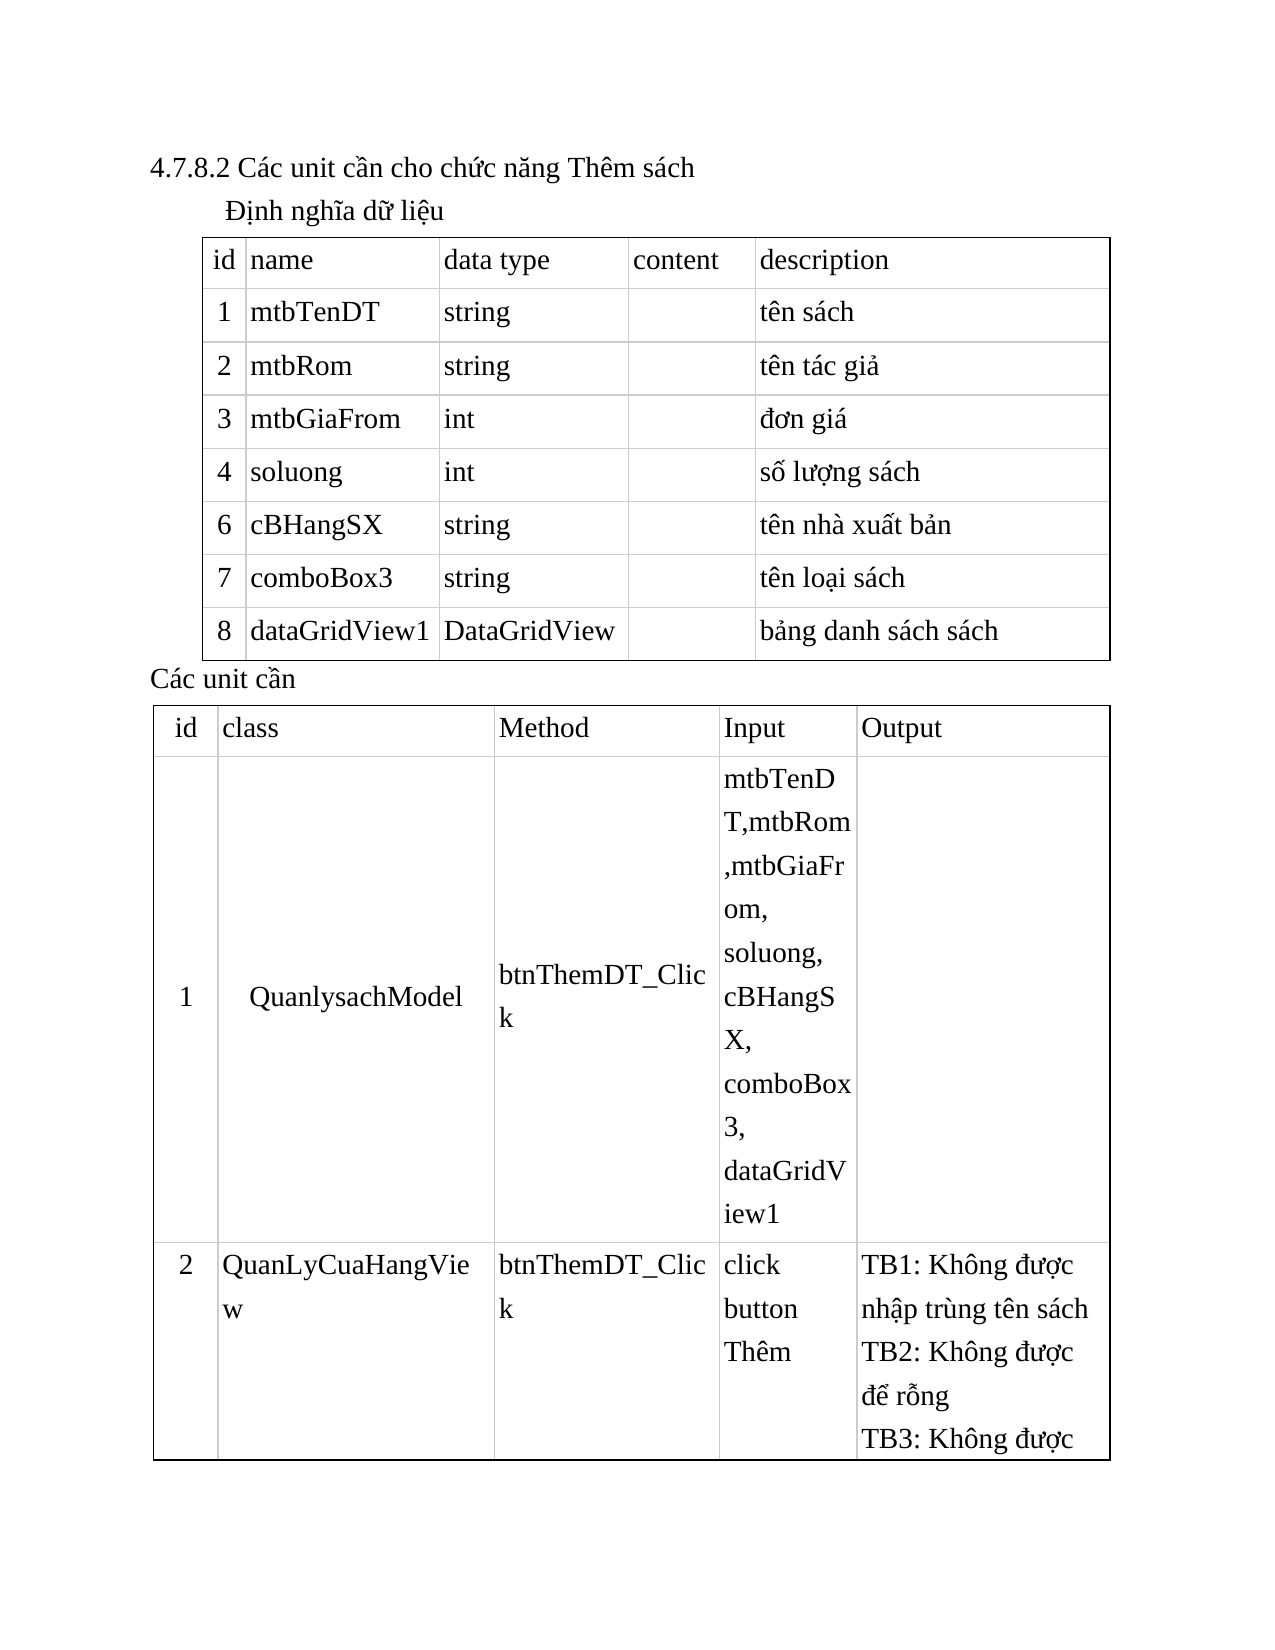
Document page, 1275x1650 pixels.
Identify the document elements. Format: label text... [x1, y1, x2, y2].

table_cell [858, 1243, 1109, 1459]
text Định nghĩa dữ liệu [150, 193, 1125, 227]
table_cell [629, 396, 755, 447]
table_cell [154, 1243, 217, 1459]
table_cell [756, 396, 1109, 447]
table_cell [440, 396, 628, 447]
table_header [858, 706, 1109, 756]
subtitle 4.7.8.2 Các unit cần cho chức năng Thêm sách [150, 150, 1125, 183]
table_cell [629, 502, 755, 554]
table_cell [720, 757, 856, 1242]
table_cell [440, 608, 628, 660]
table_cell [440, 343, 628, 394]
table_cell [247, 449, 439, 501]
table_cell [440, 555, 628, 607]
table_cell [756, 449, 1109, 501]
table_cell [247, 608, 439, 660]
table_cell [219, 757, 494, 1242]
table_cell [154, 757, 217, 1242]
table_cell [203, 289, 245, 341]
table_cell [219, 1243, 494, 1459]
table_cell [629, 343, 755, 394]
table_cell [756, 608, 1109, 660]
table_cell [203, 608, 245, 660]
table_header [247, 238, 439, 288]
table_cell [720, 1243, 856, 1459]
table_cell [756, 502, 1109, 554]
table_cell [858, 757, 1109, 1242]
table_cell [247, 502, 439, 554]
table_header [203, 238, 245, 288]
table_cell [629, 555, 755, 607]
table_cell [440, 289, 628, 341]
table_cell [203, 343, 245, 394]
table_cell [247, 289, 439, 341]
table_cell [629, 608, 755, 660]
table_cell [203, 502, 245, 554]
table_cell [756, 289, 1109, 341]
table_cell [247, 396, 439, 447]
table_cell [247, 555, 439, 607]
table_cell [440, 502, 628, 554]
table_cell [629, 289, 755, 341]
text Các unit cần [150, 661, 1125, 695]
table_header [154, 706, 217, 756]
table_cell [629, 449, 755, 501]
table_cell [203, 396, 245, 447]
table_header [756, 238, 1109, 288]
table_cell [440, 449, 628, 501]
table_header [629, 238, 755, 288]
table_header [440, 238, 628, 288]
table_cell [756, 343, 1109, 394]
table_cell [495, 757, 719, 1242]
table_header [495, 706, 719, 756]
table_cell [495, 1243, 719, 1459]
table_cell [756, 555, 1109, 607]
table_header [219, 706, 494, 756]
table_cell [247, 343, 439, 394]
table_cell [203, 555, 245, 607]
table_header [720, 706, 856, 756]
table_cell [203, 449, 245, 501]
